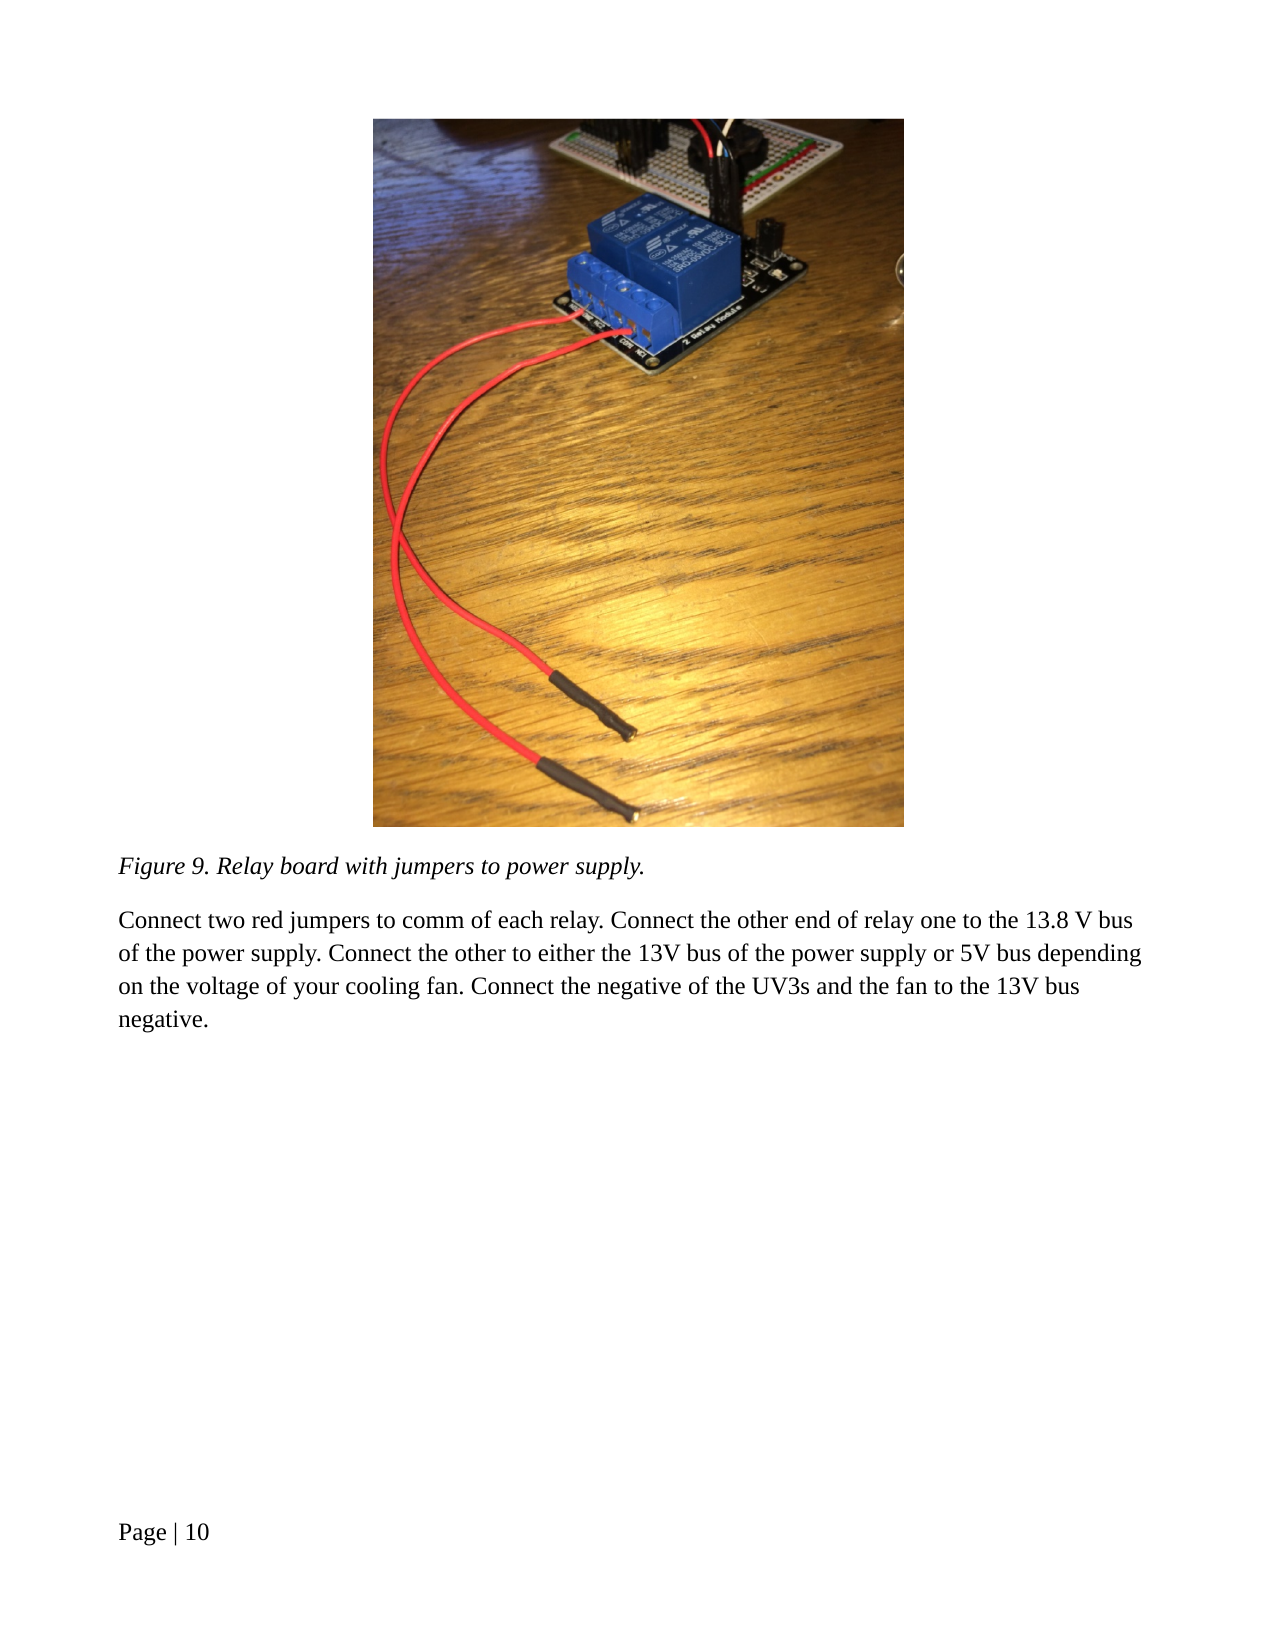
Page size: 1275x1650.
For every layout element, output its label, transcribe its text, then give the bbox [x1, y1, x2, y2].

picture [373, 119, 904, 826]
text Connect two red jumpers to comm of each relay. Connect the other end of relay one to the 13.8 V bus of the power supply. Connect the other to either the 13V bus of the power supply or 5V bus depending on the voltage of your cooling fan. Connect the negative of the UV3s and the fan to the 13V bus negative. [118, 905, 1157, 1033]
text Figure 9. Relay board with jumpers to power supply. [118, 851, 1157, 880]
